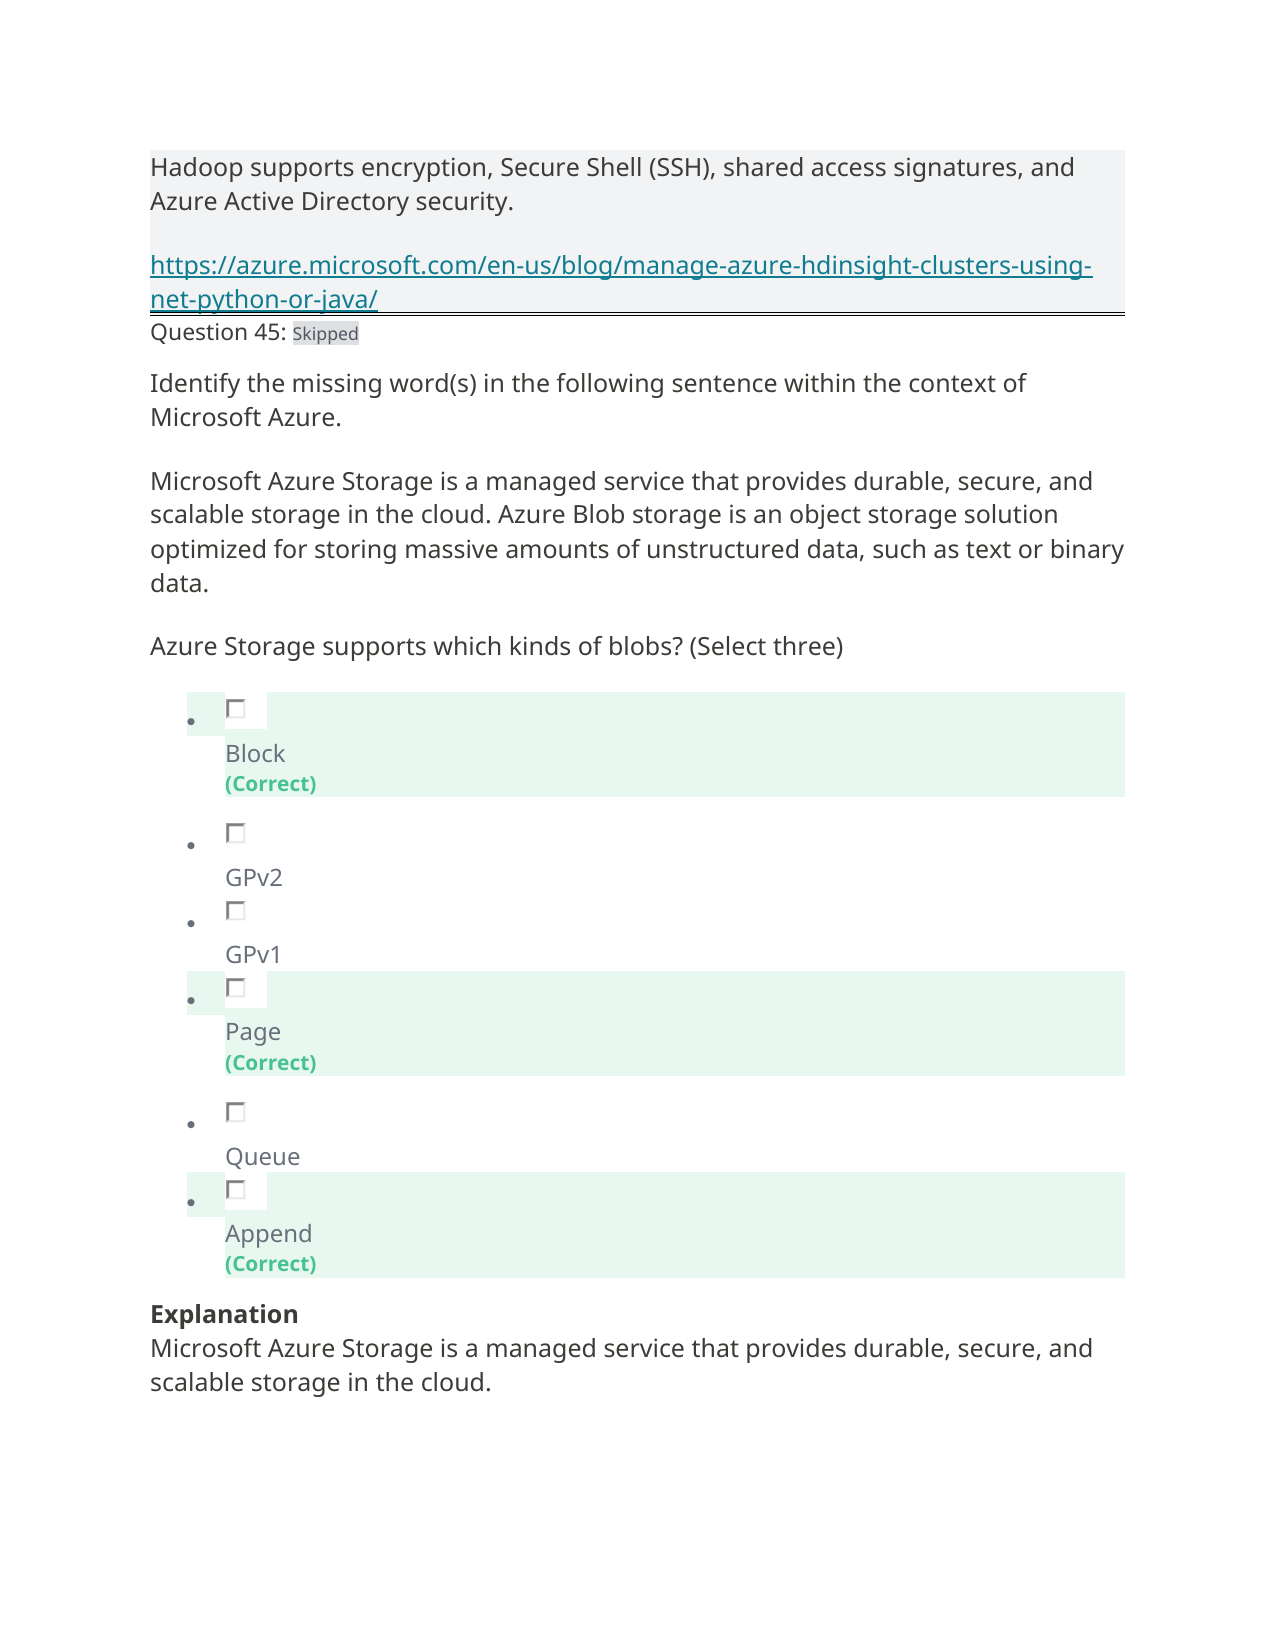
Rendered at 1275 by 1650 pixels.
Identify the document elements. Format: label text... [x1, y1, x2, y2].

text Question 45: Skipped [150, 316, 1125, 347]
subtitle Explanation [150, 1297, 1125, 1331]
list ​ [187, 893, 1125, 938]
text (Correct) [225, 769, 1125, 797]
text (Correct) [225, 1249, 1125, 1278]
text GPv2 [225, 861, 1125, 893]
text Identify the missing word(s) in the following sentence within the context of Microsoft Azure. [150, 366, 1125, 434]
text (Correct) [225, 1048, 1125, 1076]
text Block [225, 736, 1125, 769]
text Append [225, 1217, 1125, 1249]
text Hadoop supports encryption, Secure Shell (SSH), shared access signatures, and Azure Active Directory security. [150, 150, 1125, 218]
text Queue [225, 1140, 1125, 1172]
list ​ [187, 1172, 1125, 1217]
text Azure Storage supports which kinds of blobs? (Select three) [150, 628, 1125, 663]
list ​ [187, 971, 1125, 1015]
list ​ [187, 816, 1125, 861]
text GPv1 [225, 938, 1125, 971]
text https://azure.microsoft.com/en-us/blog/manage-azure-hdinsight-clusters-using-net-python-or-java/ [150, 247, 1125, 312]
text Page [225, 1015, 1125, 1048]
list ​ [187, 692, 1125, 736]
list ​ [187, 1095, 1125, 1140]
text Microsoft Azure Storage is a managed service that provides durable, secure, and scalable storage in the cloud. Azure Blob storage is an object storage solution optimized for storing massive amounts of unstructured data, such as text or binary data. [150, 463, 1125, 599]
text Microsoft Azure Storage is a managed service that provides durable, secure, and scalable storage in the cloud. [150, 1331, 1125, 1399]
